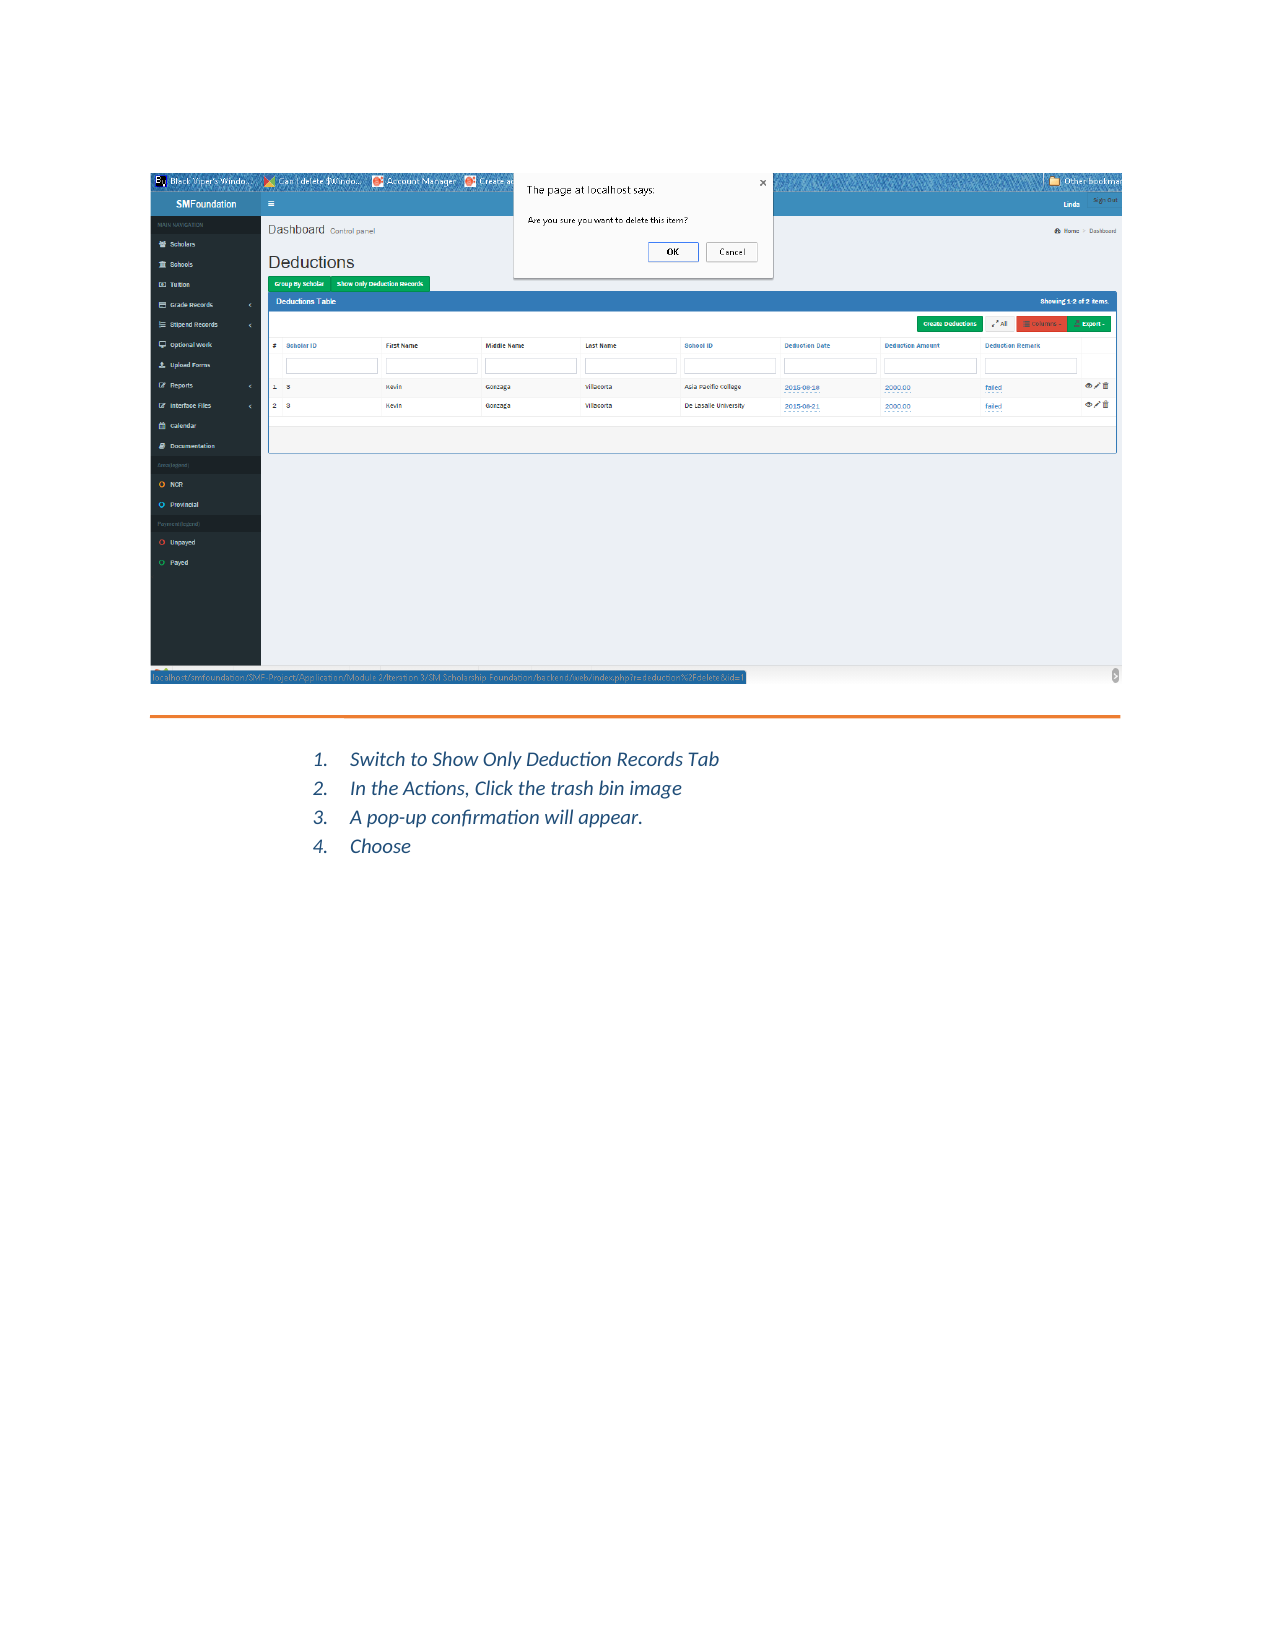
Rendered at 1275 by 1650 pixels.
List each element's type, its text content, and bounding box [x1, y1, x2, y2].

list Choose [312, 833, 1125, 859]
list Switch to Show Only Deduction Records Tab [312, 746, 1125, 771]
picture [150, 173, 1122, 684]
list In the Actions, Click the trash bin image [312, 775, 1125, 800]
list A pop-up confirmation will appear. [312, 804, 1125, 829]
